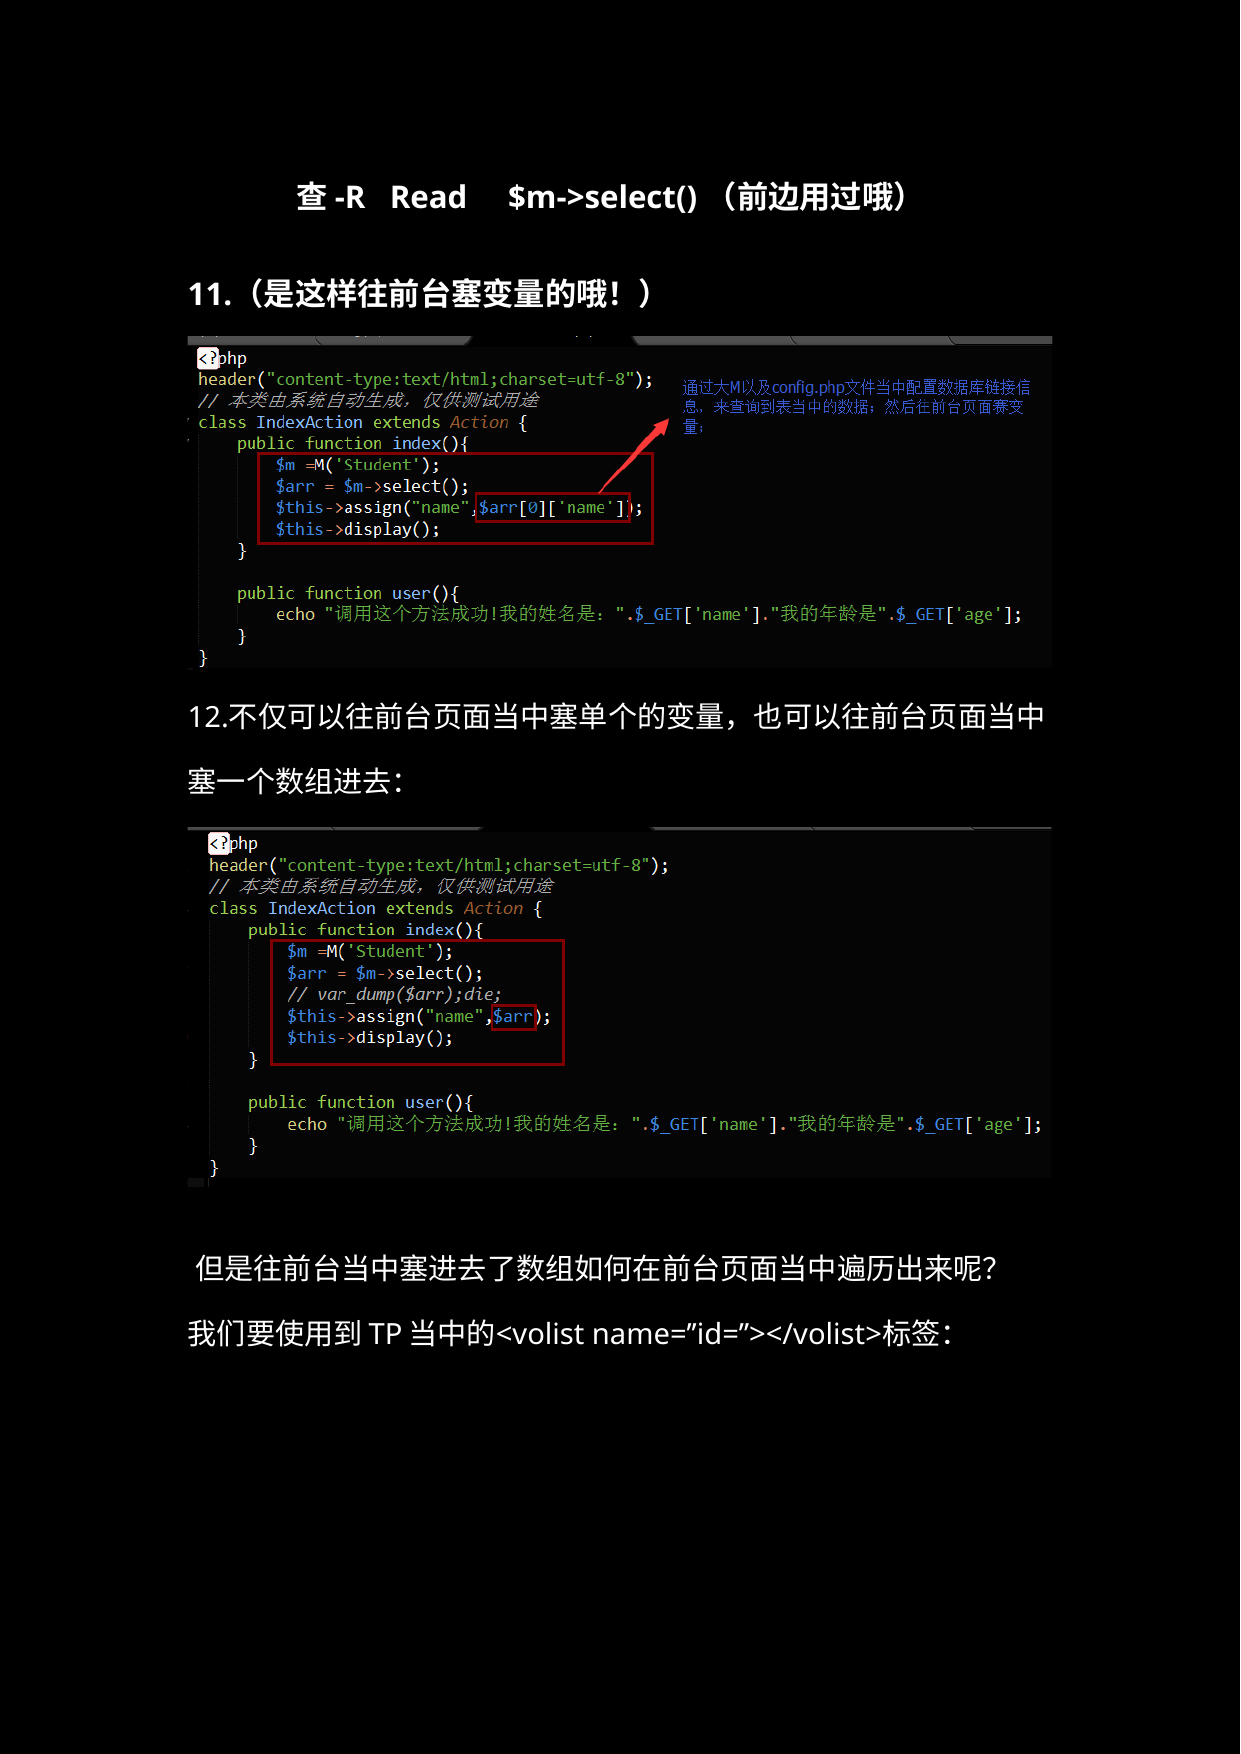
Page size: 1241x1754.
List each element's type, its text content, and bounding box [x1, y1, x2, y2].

picture [187, 827, 1052, 1187]
text 查 -R Read $m->select() （前边用过哦） [187, 162, 1053, 227]
text 但是往前台当中塞进去了数组如何在前台页面当中遍历出来呢？ [187, 1234, 1053, 1299]
text 11.（是这样往前台塞变量的哦！） [187, 259, 1053, 324]
text 我们要使用到TP当中的<volist name=’’id=’’></volist>标签： [187, 1299, 1053, 1364]
list 不仅可以往前台页面当中塞单个的变量，也可以往前台页面当中塞一个数组进去： [187, 682, 1053, 812]
picture [187, 336, 1053, 670]
